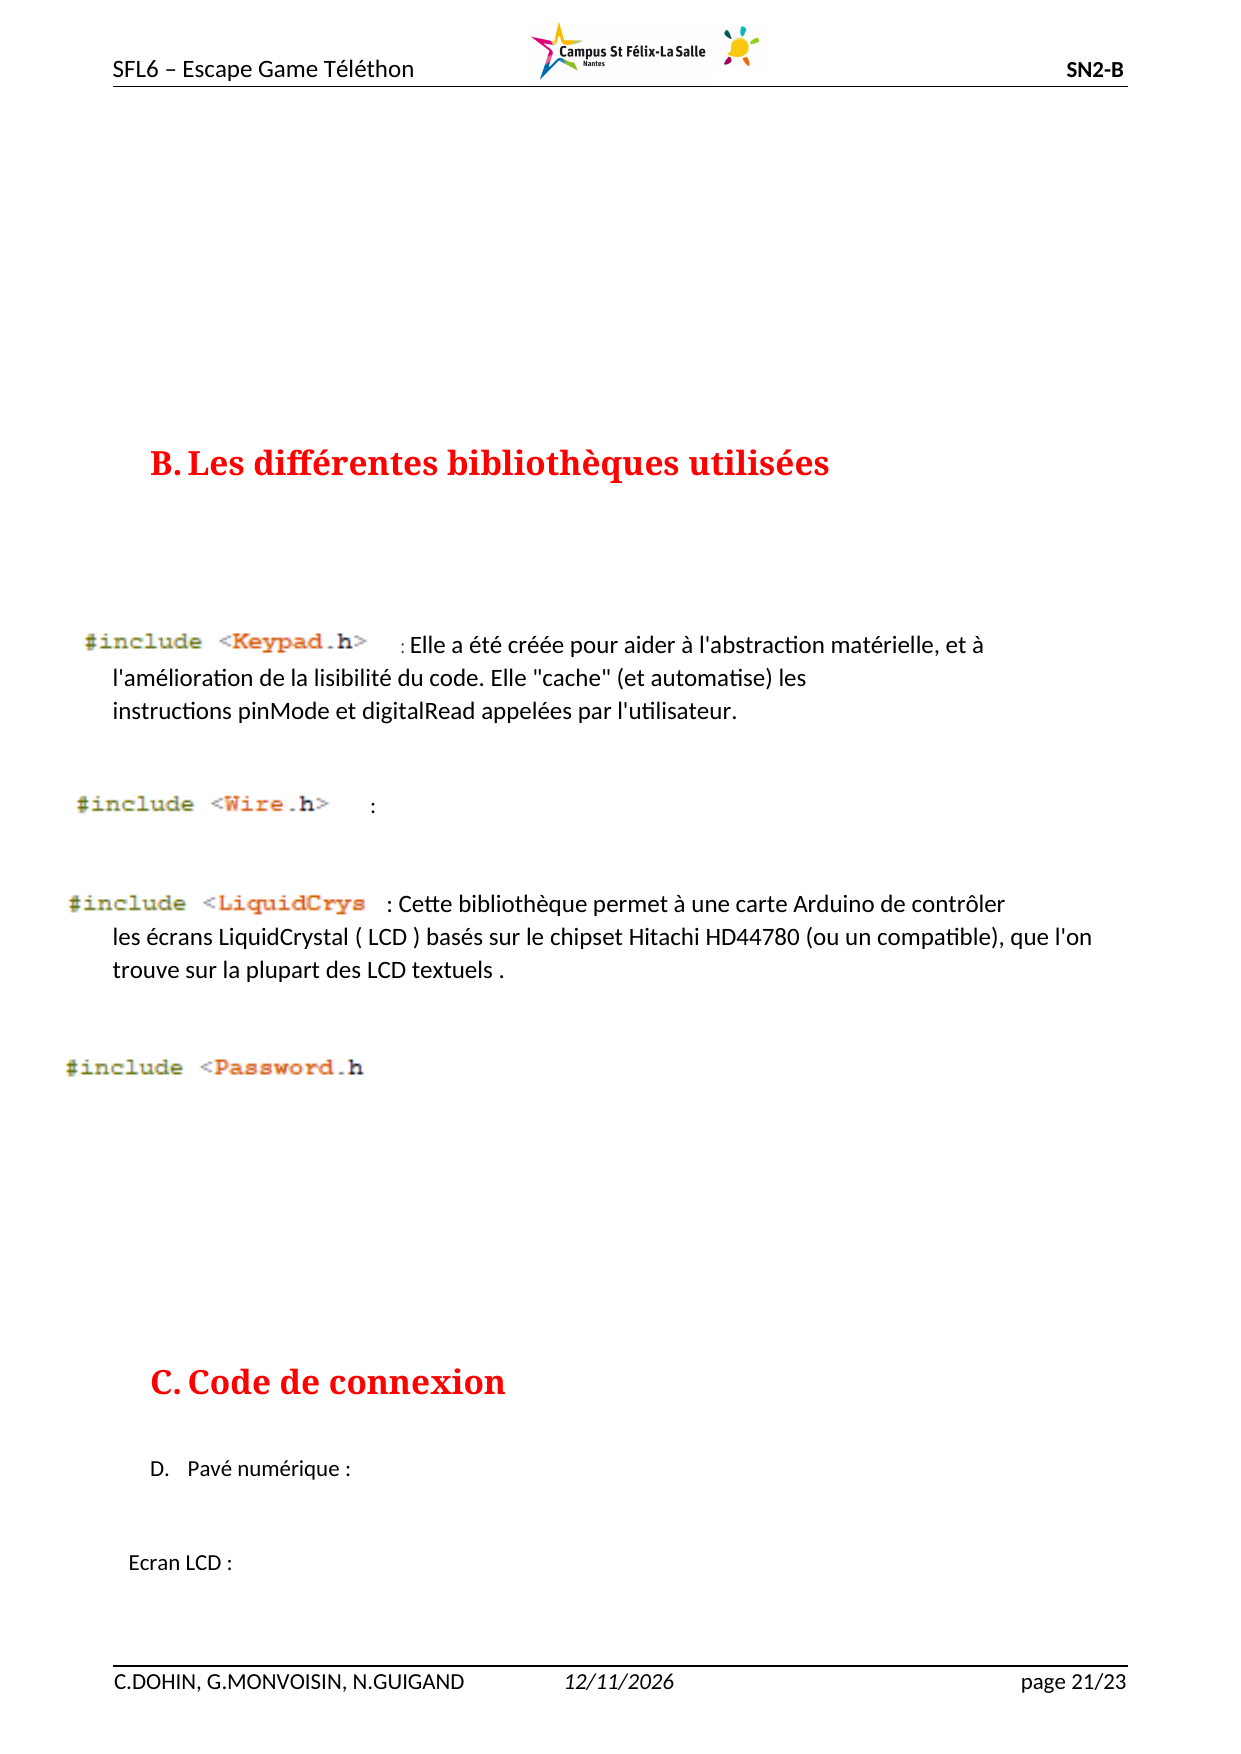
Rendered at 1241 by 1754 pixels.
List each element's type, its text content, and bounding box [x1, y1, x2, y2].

picture [61, 883, 370, 917]
subtitle Code de connexion [150, 1359, 1128, 1404]
text Ecran LCD : [112, 1548, 1128, 1576]
text : Cette bibliothèque permet à une carte Arduino de contrôler les écrans LiquidCrystal ( LCD ) basés sur le chipset Hitachi HD44780 (ou un compatible), que l'on trouve sur la plupart des LCD textuels . [112, 888, 1128, 984]
picture [77, 623, 382, 657]
subtitle Les différentes bibliothèques utilisées [150, 439, 1128, 485]
text : Elle a été créée pour aider à l'abstraction matérielle, et à l'amélioration de la lisibilité du code. Elle "cache" (et automatise) les instructions pinMode et digitalRead appelées par l'utilisateur. [112, 629, 1128, 726]
picture [58, 1054, 367, 1083]
text : [112, 791, 1128, 819]
list Pavé numérique : [150, 1454, 1128, 1483]
picture [69, 787, 352, 816]
picture [528, 21, 769, 81]
